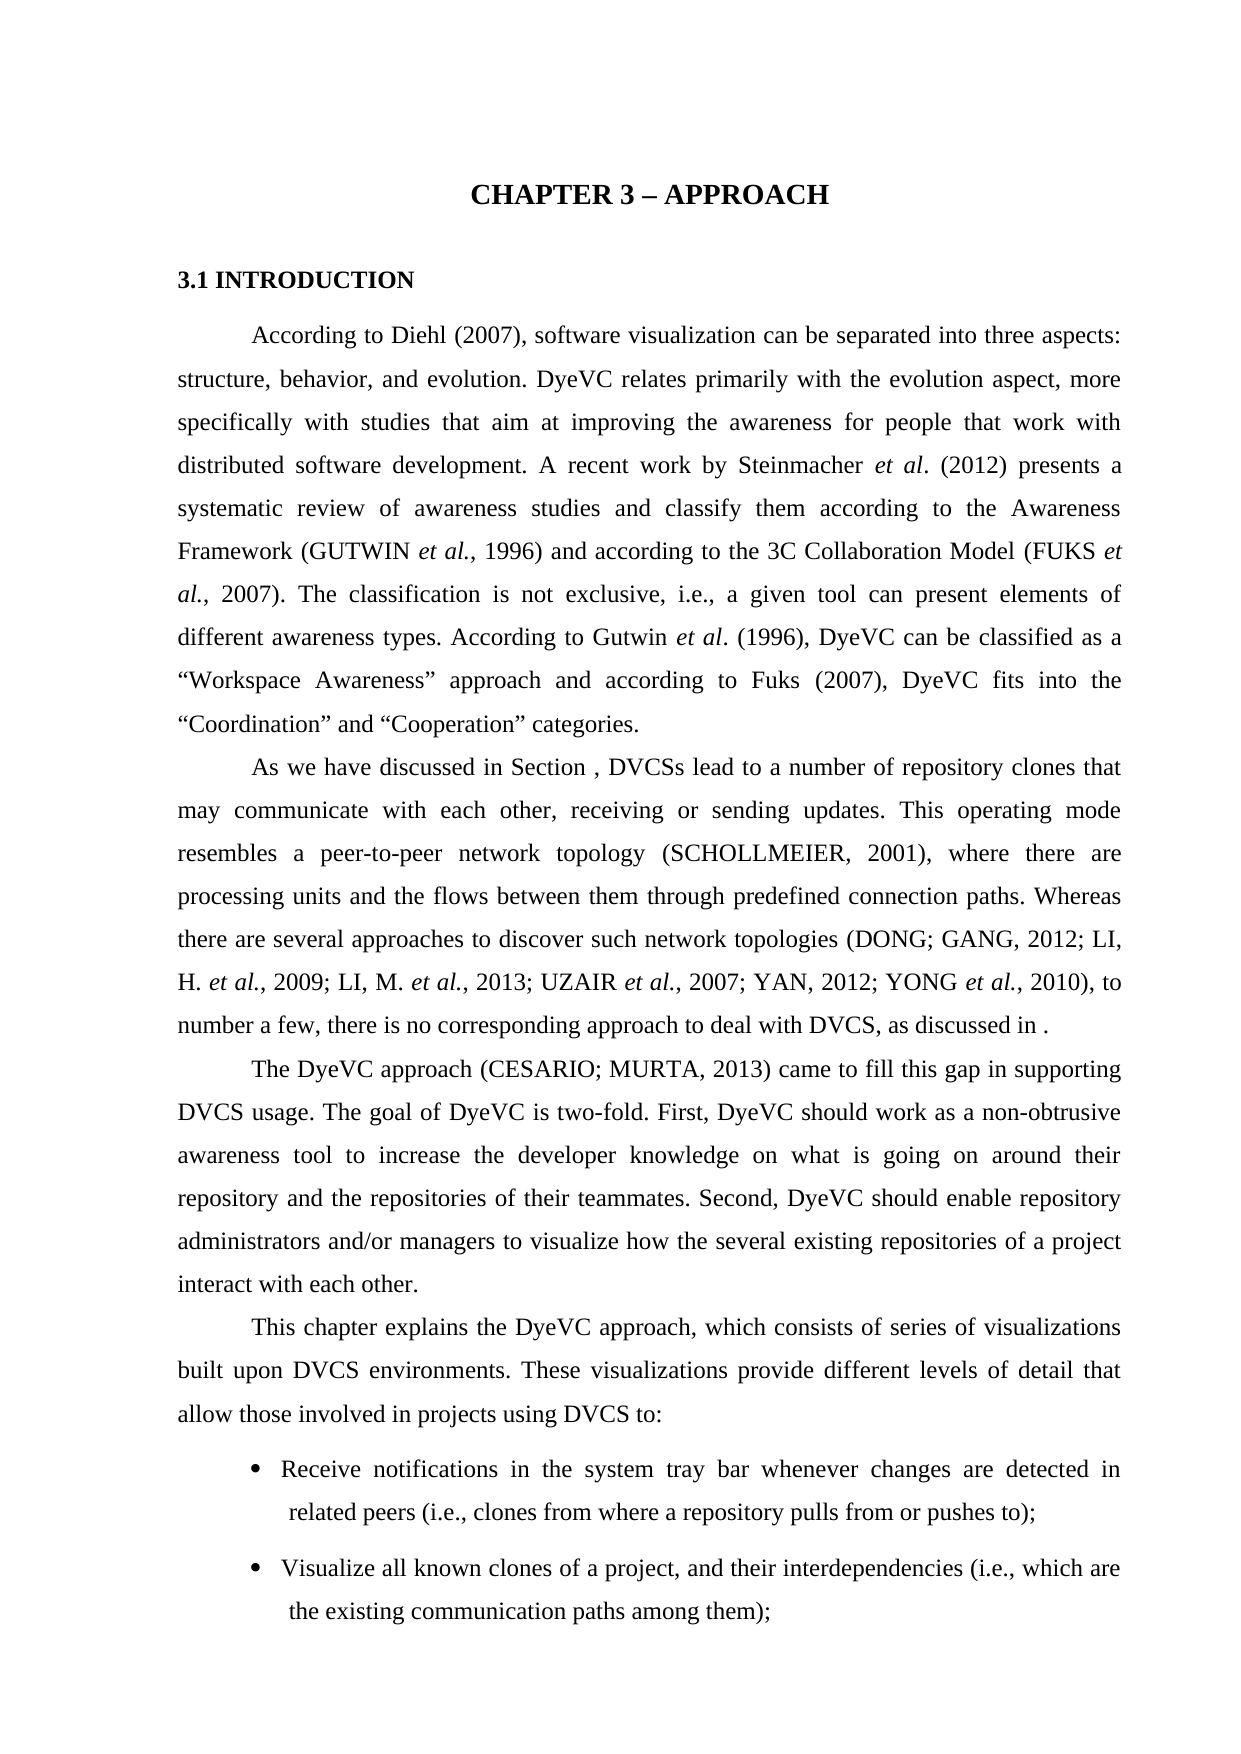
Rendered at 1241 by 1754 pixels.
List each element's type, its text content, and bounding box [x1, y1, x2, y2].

subtitle – Approach [177, 177, 1122, 211]
list Visualize all known clones of a project, and their interdependencies (i.e., which are the existing communication paths among them); [251, 1553, 1122, 1625]
subtitle Introduction [177, 265, 1122, 294]
text This chapter explains the DyeVC approach, which consists of series of visualizations built upon DVCS environments. These visualizations provide different levels of detail that allow those involved in projects using DVCS to: [177, 1312, 1122, 1427]
text According to Diehl (2007), software visualization can be separated into three aspects: structure, behavior, and evolution. DyeVC relates primarily with the evolution aspect, more specifically with studies that aim at improving the awareness for people that work with distributed software development. A recent work by Steinmacher et al. (2012) presents a systematic review of awareness studies and classify them according to the Awareness Framework (GUTWIN et al., 1996) and according to the 3C Collaboration Model (FUKS et al., 2007). The classification is not exclusive, i.e., a given tool can present elements of different awareness types. According to Gutwin et al. (1996), DyeVC can be classified as a “Workspace Awareness” approach and according to Fuks (2007), DyeVC fits into the “Coordination” and “Cooperation” categories. [177, 321, 1122, 737]
text The DyeVC approach (CESARIO; MURTA, 2013) came to fill this gap in supporting DVCS usage. The goal of DyeVC is two-fold. First, DyeVC should work as a non-obtrusive awareness tool to increase the developer knowledge on what is going on around their repository and the repositories of their teammates. Second, DyeVC should enable repository administrators and/or managers to visualize how the several existing repositories of a project interact with each other. [177, 1054, 1122, 1298]
list Receive notifications in the system tray bar whenever changes are detected in related peers (i.e., clones from where a repository pulls from or pushes to); [251, 1454, 1122, 1526]
text As we have discussed in Section 2.2, DVCSs lead to a number of repository clones that may communicate with each other, receiving or sending updates. This operating mode resembles a peer-to-peer network topology (SCHOLLMEIER, 2001), where there are processing units and the flows between them through predefined connection paths. Whereas there are several approaches to discover such network topologies (DONG; GANG, 2012; LI, H. et al., 2009; LI, M. et al., 2013; UZAIR et al., 2007; YAN, 2012; YONG et al., 2010), to number a few, there is no corresponding approach to deal with DVCS, as discussed in Chapter 2. [177, 752, 1122, 1039]
